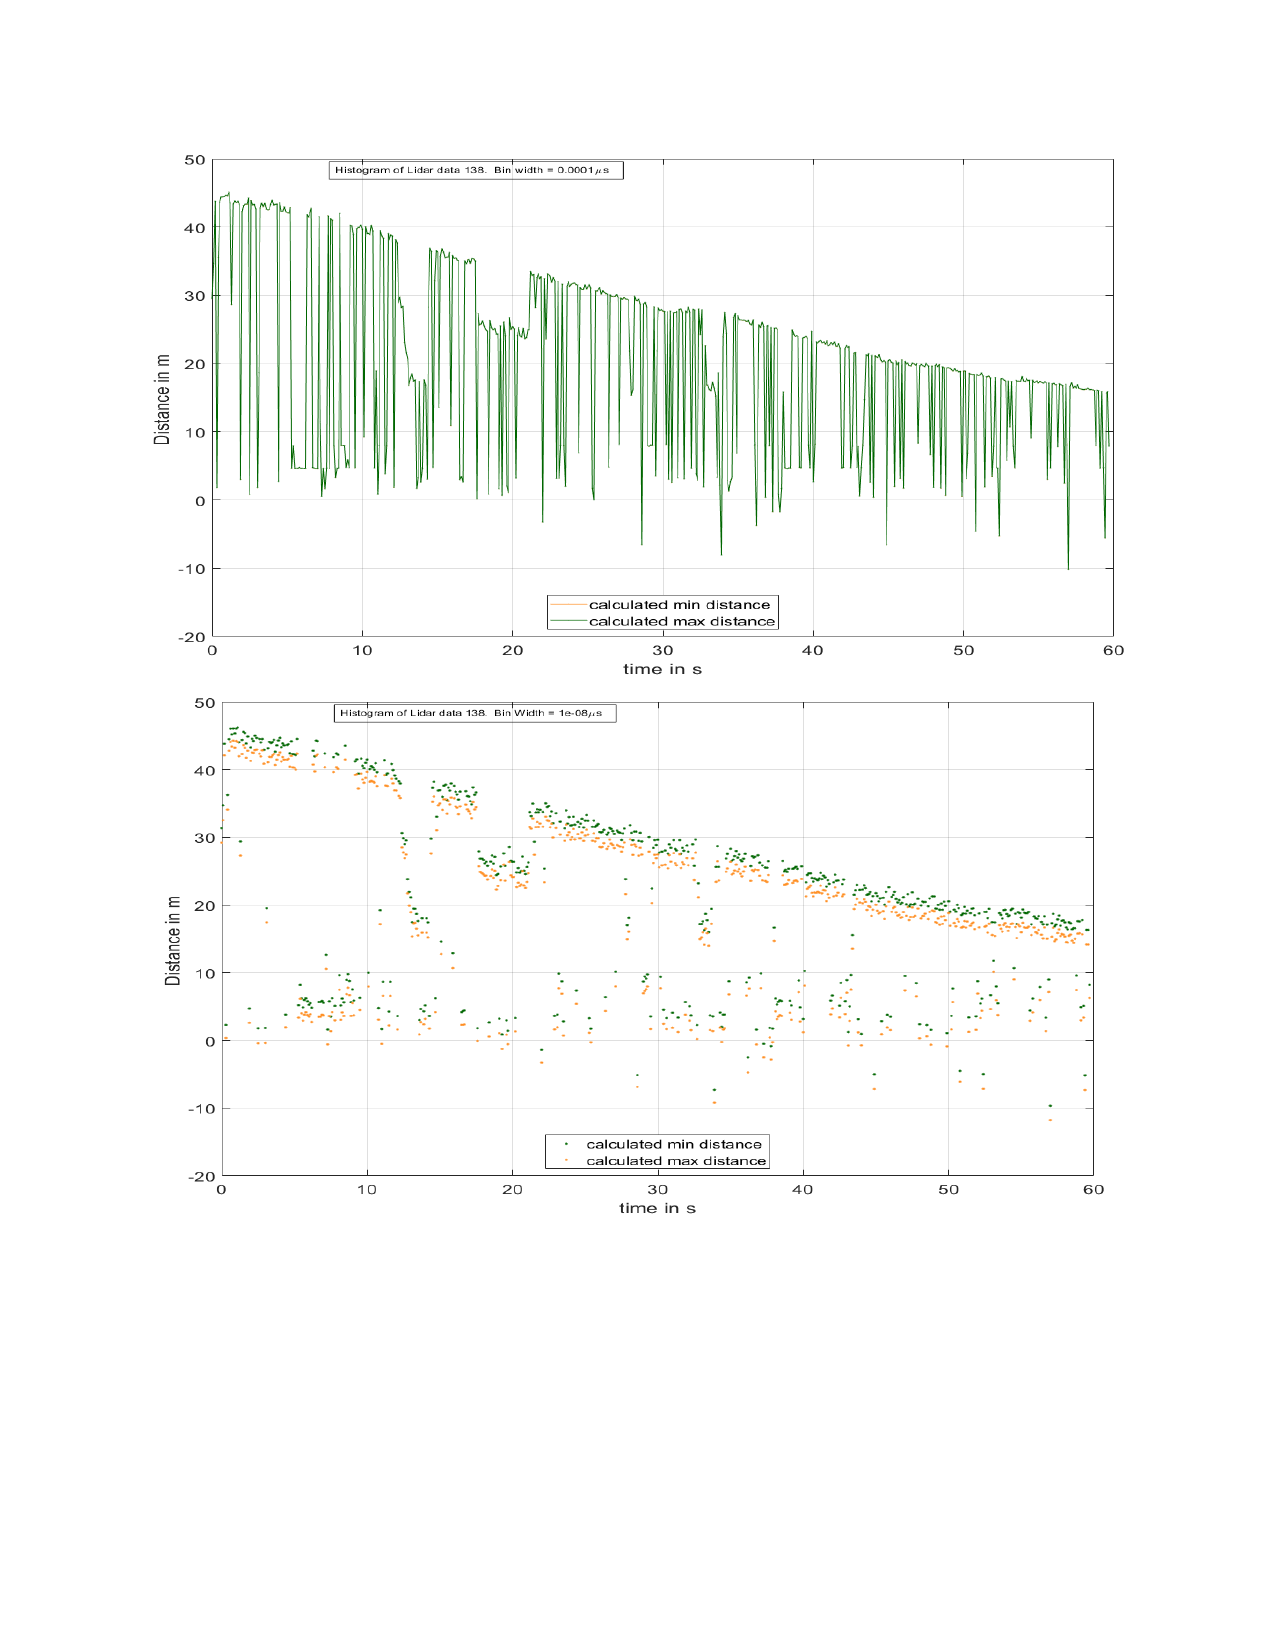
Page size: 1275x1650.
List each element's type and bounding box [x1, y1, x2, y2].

picture [150, 697, 1125, 1218]
picture [150, 150, 1125, 679]
